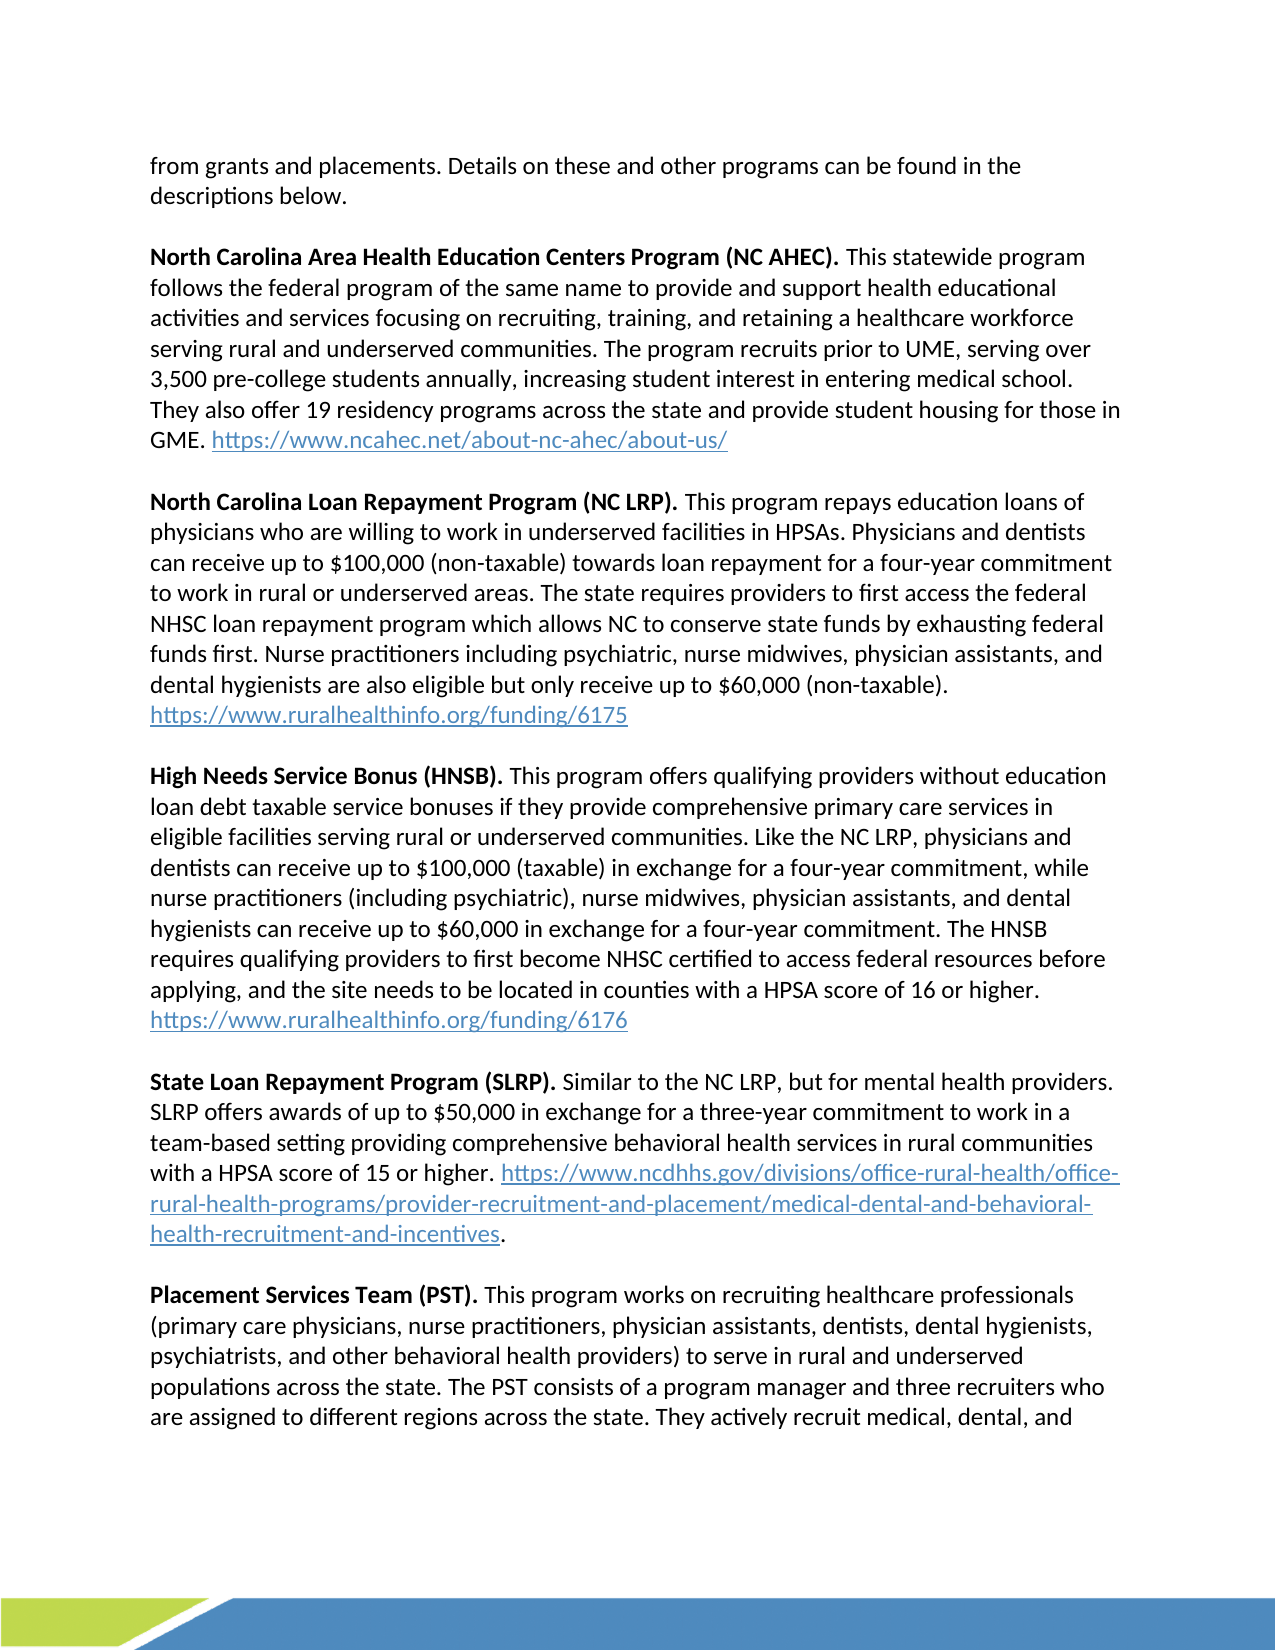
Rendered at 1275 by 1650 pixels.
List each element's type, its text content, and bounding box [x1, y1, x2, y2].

text North Carolina Area Health Education Centers Program (NC AHEC). This statewide program follows the federal program of the same name to provide and support health educational activities and services focusing on recruiting, training, and retaining a healthcare workforce serving rural and underserved communities. The program recruits prior to UME, serving over 3,500 pre-college students annually, increasing student interest in entering medical school. They also offer 19 residency programs across the state and provide student housing for those in GME. https://www.ncahec.net/about-nc-ahec/about-us/ [150, 242, 1125, 455]
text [150, 1279, 1125, 1432]
text North Carolina Loan Repayment Program (NC LRP). This program repays education loans of physicians who are willing to work in underserved facilities in HPSAs. Physicians and dentists can receive up to $100,000 (non-taxable) towards loan repayment for a four-year commitment to work in rural or underserved areas. The state requires providers to first access the federal NHSC loan repayment program which allows NC to conserve state funds by exhausting federal funds first. Nurse practitioners including psychiatric, nurse midwives, physician assistants, and dental hygienists are also eligible but only receive up to $60,000 (non-taxable). https://www.ruralhealthinfo.org/funding/6175 [150, 486, 1125, 730]
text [150, 150, 1125, 211]
text High Needs Service Bonus (HNSB). This program offers qualifying providers without education loan debt taxable service bonuses if they provide comprehensive primary care services in eligible facilities serving rural or underserved communities. Like the NC LRP, physicians and dentists can receive up to $100,000 (taxable) in exchange for a four-year commitment, while nurse practitioners (including psychiatric), nurse midwives, physician assistants, and dental hygienists can receive up to $60,000 in exchange for a four-year commitment. The HNSB requires qualifying providers to first become NHSC certified to access federal resources before applying, and the site needs to be located in counties with a HPSA score of 16 or higher. https://www.ruralhealthinfo.org/funding/6176 [150, 760, 1125, 1035]
picture [0, 1597, 1275, 1650]
text State Loan Repayment Program (SLRP). Similar to the NC LRP, but for mental health providers. SLRP offers awards of up to $50,000 in exchange for a three-year commitment to work in a team-based setting providing comprehensive behavioral health services in rural communities with a HPSA score of 15 or higher. https://www.ncdhhs.gov/divisions/office-rural-health/office-rural-health-programs/provider-recruitment-and-placement/medical-dental-and-behavioral-health-recruitment-and-incentives. [150, 1066, 1125, 1249]
